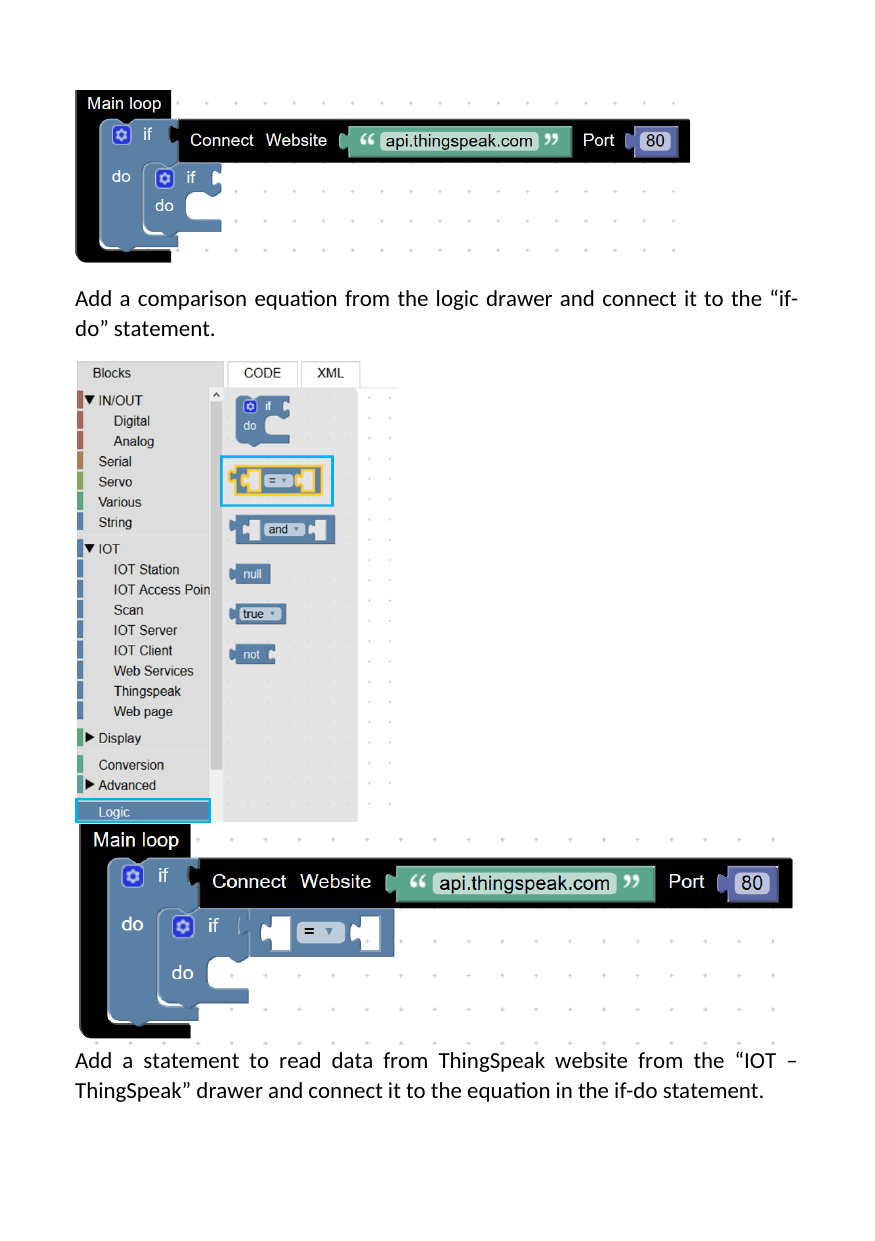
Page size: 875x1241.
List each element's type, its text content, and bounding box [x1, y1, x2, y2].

text Add a comparison equation from the logic drawer and connect it to the “if-do” statement. [75, 284, 799, 342]
picture [75, 361, 398, 823]
text Add a statement to read data from ThingSpeak website from the “IOT – ThingSpeak” drawer and connect it to the equation in the if-do statement. [75, 1046, 799, 1105]
picture [75, 90, 694, 266]
picture [79, 801, 208, 820]
picture [75, 824, 799, 1045]
